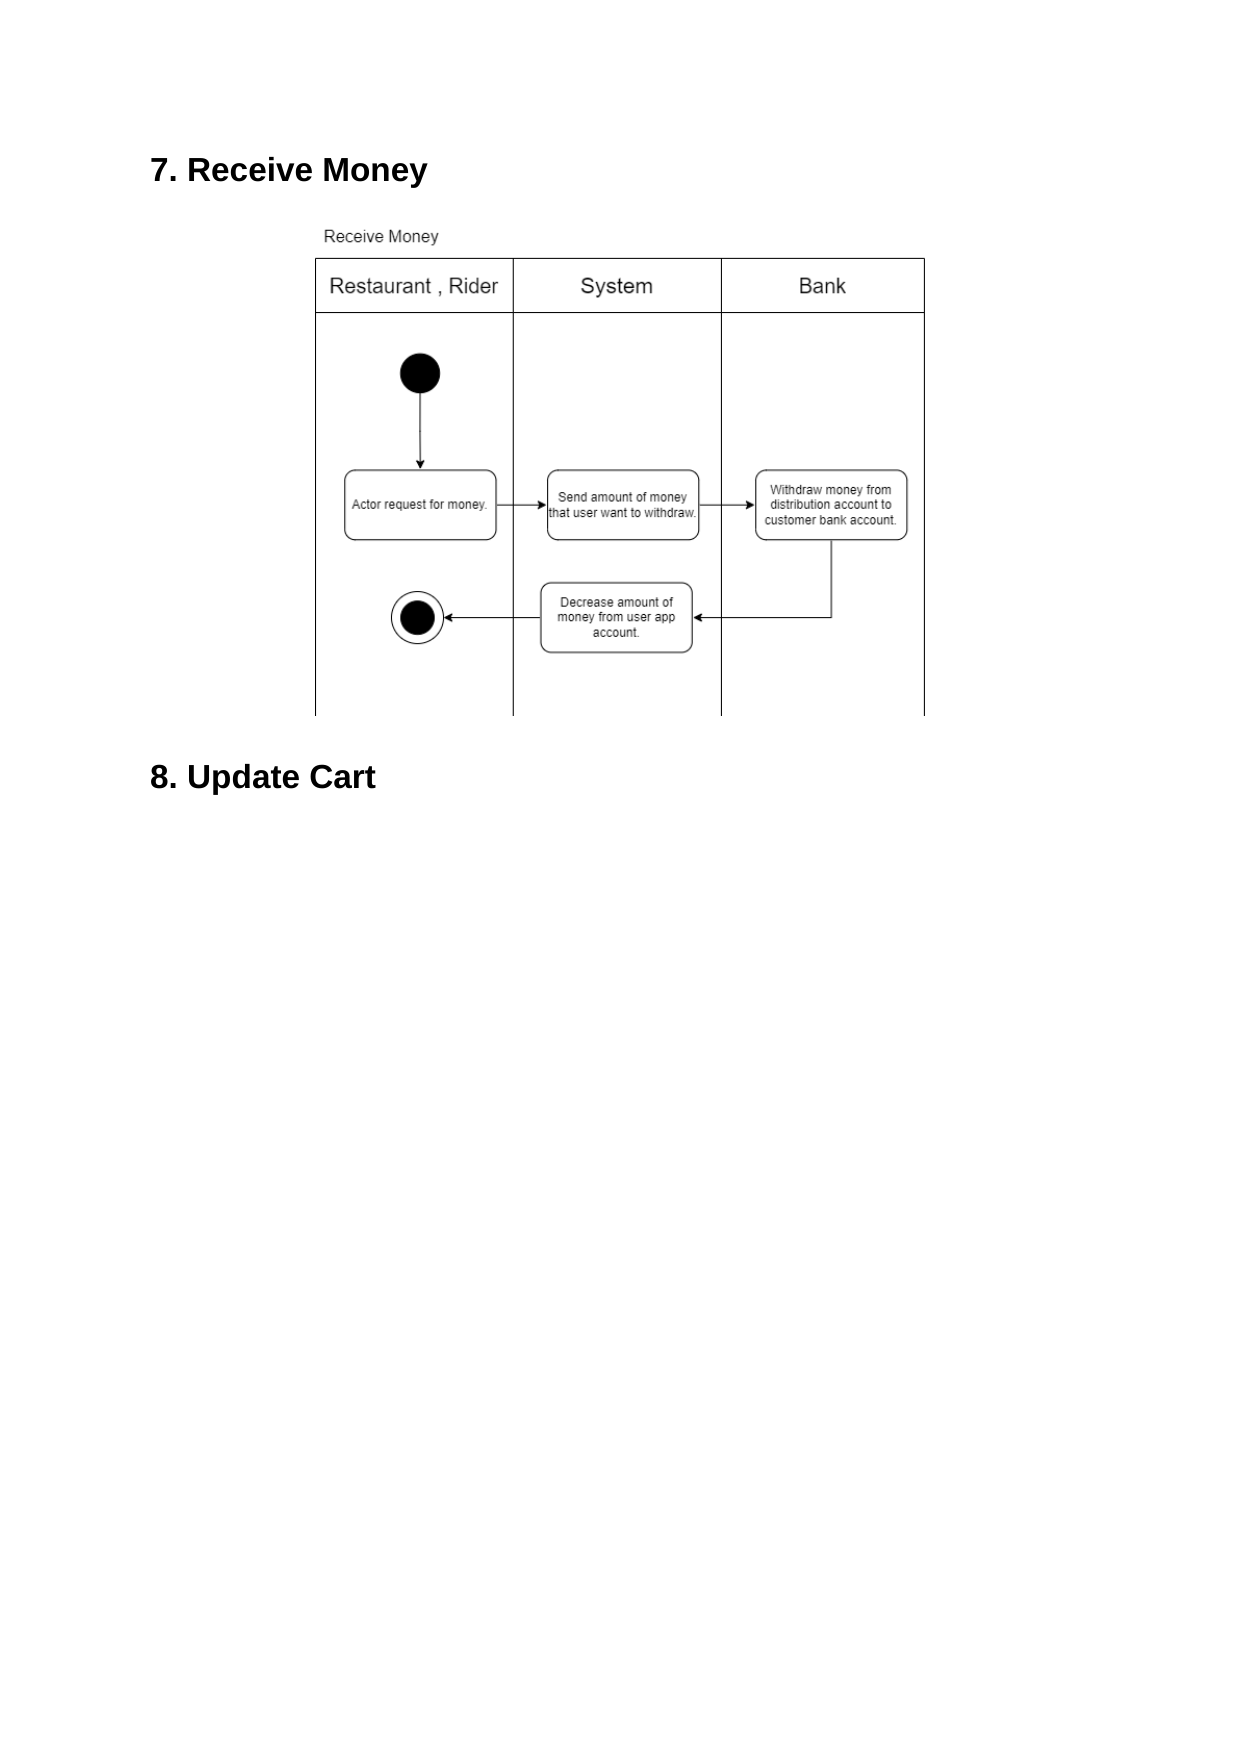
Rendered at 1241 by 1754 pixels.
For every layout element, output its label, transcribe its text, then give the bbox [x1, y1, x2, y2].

subtitle 7. Receive Money [150, 150, 1090, 188]
subtitle 8. Update Cart [150, 454, 1090, 796]
picture [315, 210, 926, 716]
